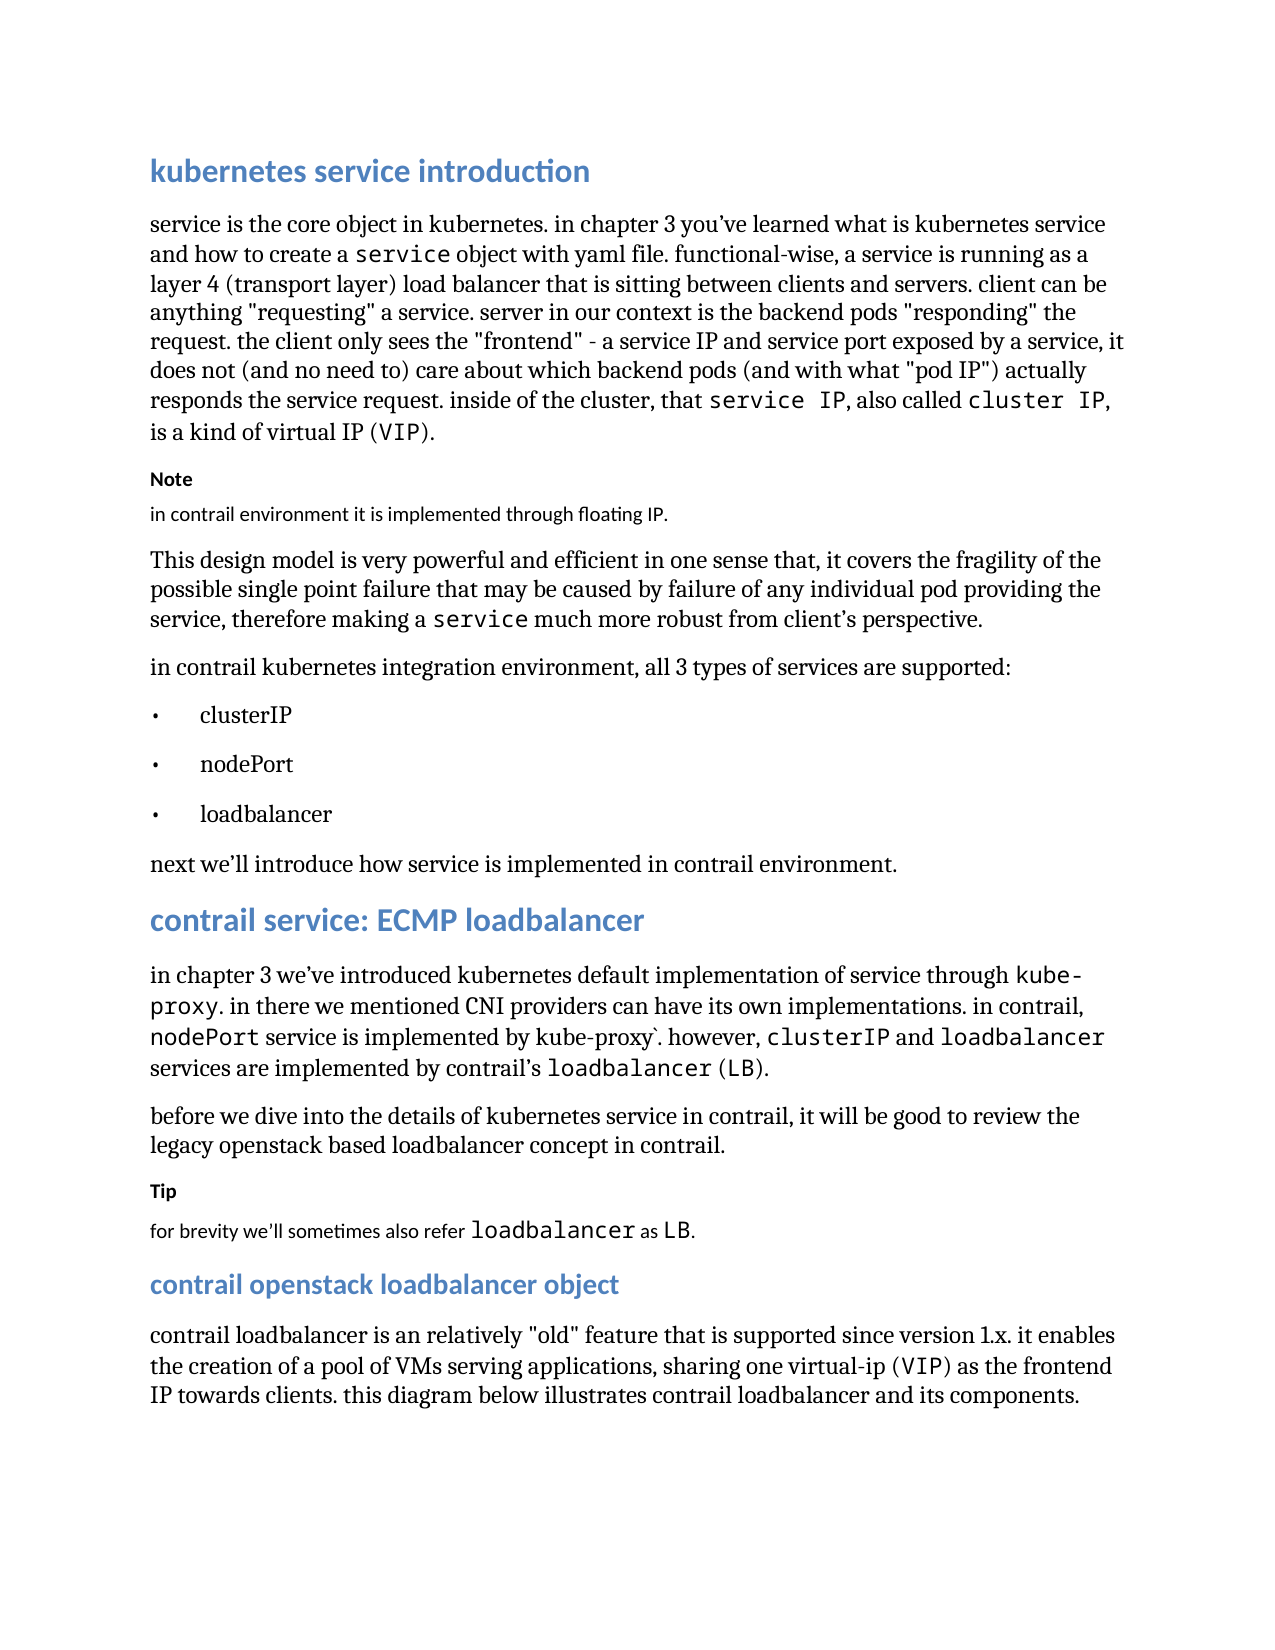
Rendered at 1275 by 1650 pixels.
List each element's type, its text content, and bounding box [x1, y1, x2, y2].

subtitle contrail service: ECMP loadbalancer [150, 899, 1125, 940]
list clusterIP [150, 701, 1125, 729]
list loadbalancer [150, 800, 1125, 829]
text Tip [150, 1178, 1125, 1204]
text This design model is very powerful and efficient in one sense that, it covers the fragility of the possible single point failure that may be caused by failure of any individual pod providing the service, therefore making a service much more robust from client’s perspective. [150, 546, 1125, 634]
list nodePort [150, 750, 1125, 779]
text in chapter 3 we’ve introduced kubernetes default implementation of service through kube-proxy. in there we mentioned CNI providers can have its own implementations. in contrail, nodePort service is implemented by kube-proxy`. however, clusterIP and loadbalancer services are implemented by contrail’s loadbalancer (LB). [150, 958, 1125, 1083]
text service is the core object in kubernetes. in chapter 3 you’ve learned what is kubernetes service and how to create a service object with yaml file. functional-wise, a service is running as a layer 4 (transport layer) load balancer that is sitting between clients and servers. client can be anything "requesting" a service. server in our context is the backend pods "responding" the request. the client only sees the "frontend" - a service IP and service port exposed by a service, it does not (and no need to) care about which backend pods (and with what "pod IP") actually responds the service request. inside of the cluster, that service IP, also called cluster IP, is a kind of virtual IP (VIP). [150, 209, 1125, 447]
text before we dive into the details of kubernetes service in contrail, it will be good to review the legacy openstack based loadbalancer concept in contrail. [150, 1102, 1125, 1160]
subtitle contrail openstack loadbalancer object [150, 1266, 1125, 1302]
text contrail loadbalancer is an relatively "old" feature that is supported since version 1.x. it enables the creation of a pool of VMs serving applications, sharing one virtual-ip (VIP) as the frontend IP towards clients. this diagram below illustrates contrail loadbalancer and its components. [150, 1321, 1125, 1409]
text in contrail environment it is implemented through floating IP. [150, 502, 1125, 527]
text for brevity we’ll sometimes also refer loadbalancer as LB. [150, 1214, 1125, 1246]
text next we’ll introduce how service is implemented in contrail environment. [150, 849, 1125, 878]
text Note [150, 466, 1125, 491]
text in contrail kubernetes integration environment, all 3 types of services are supported: [150, 653, 1125, 682]
subtitle kubernetes service introduction [150, 150, 1125, 191]
